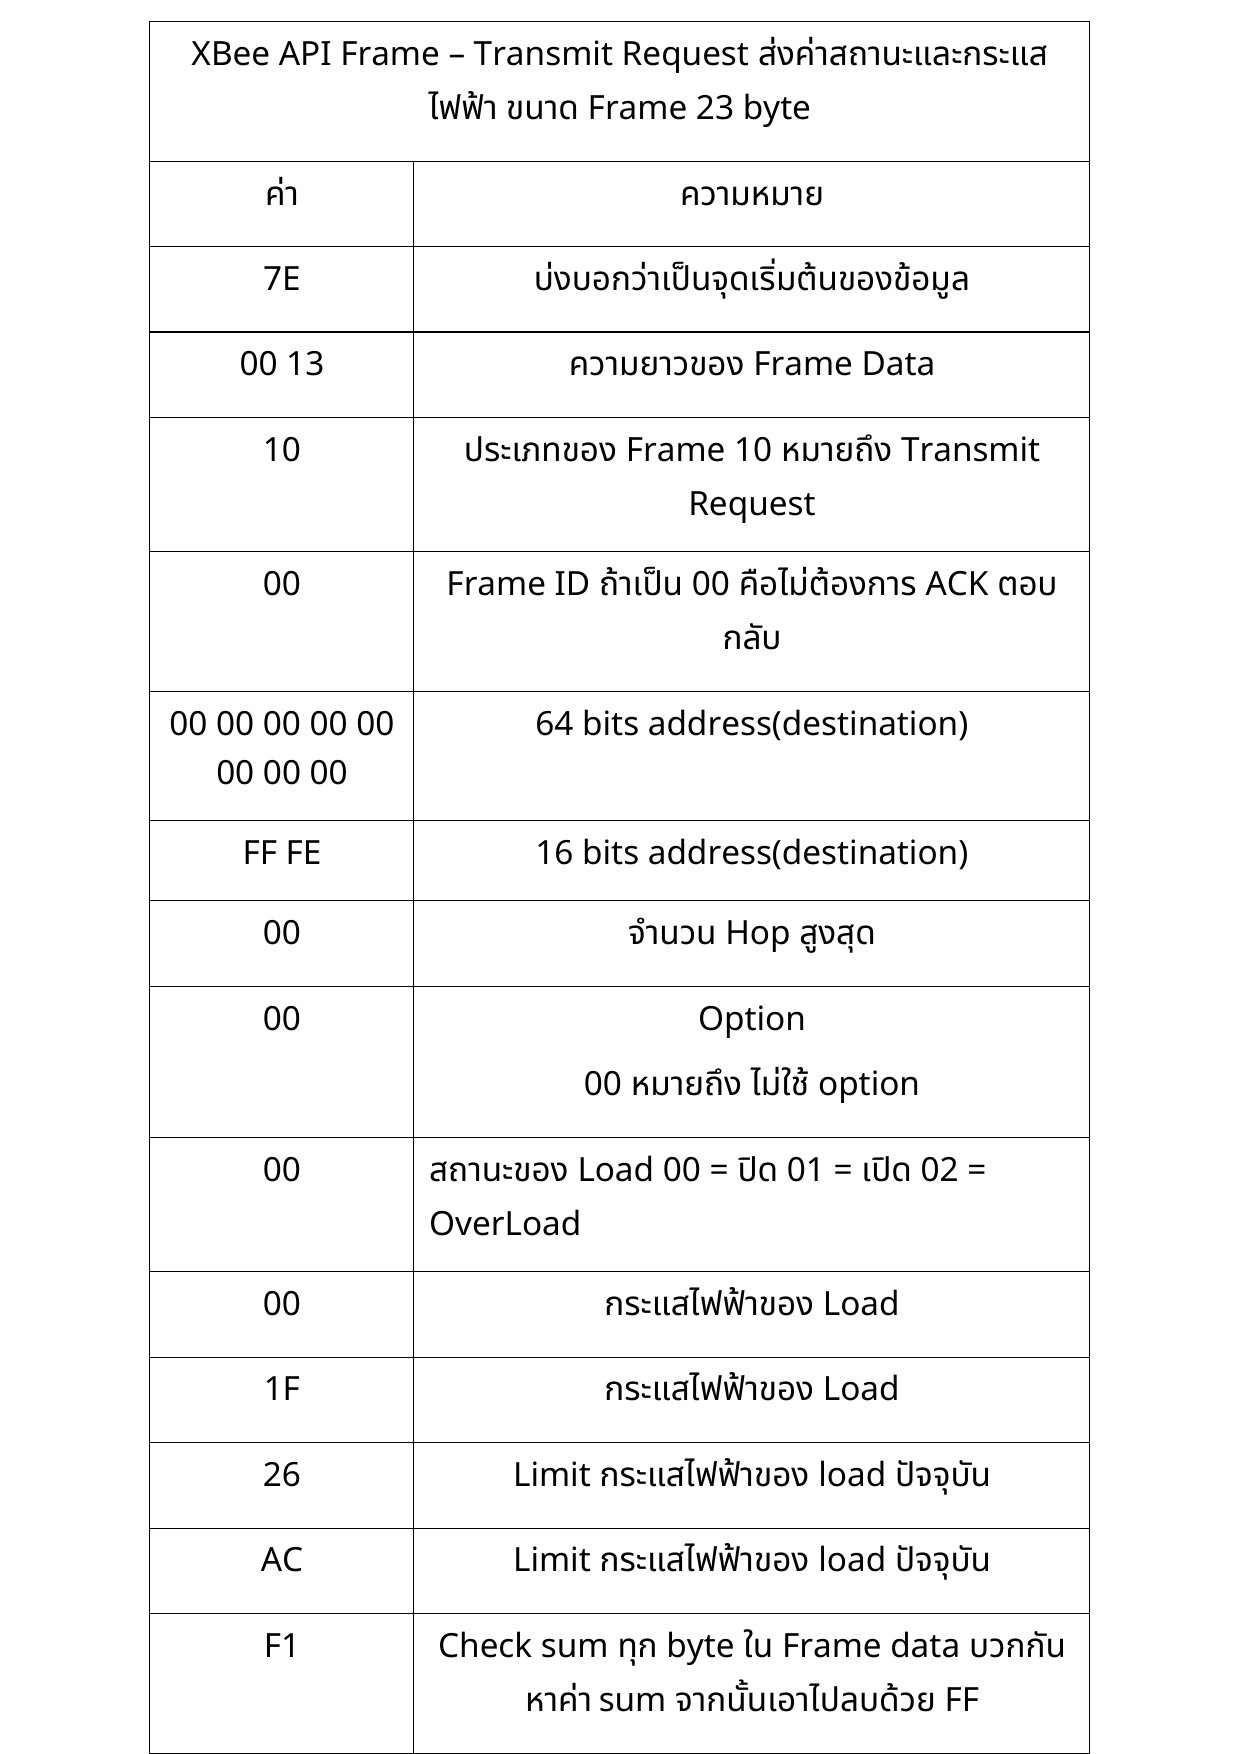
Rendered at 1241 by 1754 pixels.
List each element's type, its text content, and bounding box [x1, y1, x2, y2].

table_header XBee API Frame – Transmit Request ส่งค่าสถานะและกระแสไฟฟ้า ขนาด Frame 23 byte [150, 22, 1089, 161]
table_cell สถานะของ Load 00 = ปิด 01 = เปิด 02 = OverLoad [414, 1138, 1089, 1271]
table_cell Limit กระแสไฟฟ้าของ load ปัจจุบัน [414, 1529, 1089, 1613]
table_cell 00 [150, 1138, 413, 1271]
table_cell AC [150, 1529, 413, 1613]
table_cell 7E [150, 247, 413, 331]
table_cell ความหมาย [414, 162, 1089, 246]
table_cell Option 00 หมายถึง ไม่ใช้ option [414, 987, 1089, 1137]
table_cell 26 [150, 1443, 413, 1527]
table_cell ความยาวของ Frame Data [414, 333, 1089, 417]
table_cell บ่งบอกว่าเป็นจุดเริ่มต้นของข้อมูล [414, 247, 1089, 331]
table_cell จำนวน Hop สูงสุด [414, 901, 1089, 986]
table_cell Frame ID ถ้าเป็น 00 คือไม่ต้องการ ACK ตอบกลับ [414, 552, 1089, 691]
table_cell 00 [150, 987, 413, 1137]
table_cell กระแสไฟฟ้าของ Load [414, 1358, 1089, 1442]
table_cell Check sum ทุก byte ใน Frame data บวกกัน หาค่าsum จากนั้นเอาไปลบด้วย FF [414, 1614, 1089, 1753]
table_cell กระแสไฟฟ้าของ Load [414, 1272, 1089, 1357]
table_cell 16 bits address(destination) [414, 821, 1089, 900]
table_cell ค่า [150, 162, 413, 246]
table_cell 1F [150, 1358, 413, 1442]
table_cell FF FE [150, 821, 413, 900]
table_cell F1 [150, 1614, 413, 1753]
table_cell 00 [150, 552, 413, 691]
table_cell 10 [150, 418, 413, 551]
table_cell 00 00 00 00 00 00 00 00 [150, 692, 413, 820]
table_cell 00 [150, 901, 413, 986]
table_cell Limit กระแสไฟฟ้าของ load ปัจจุบัน [414, 1443, 1089, 1527]
table_cell ประเภทของ Frame 10 หมายถึง Transmit Request [414, 418, 1089, 551]
table_cell 00 [150, 1272, 413, 1357]
table_cell 64 bits address(destination) [414, 692, 1089, 820]
table_cell 00 13 [150, 333, 413, 417]
